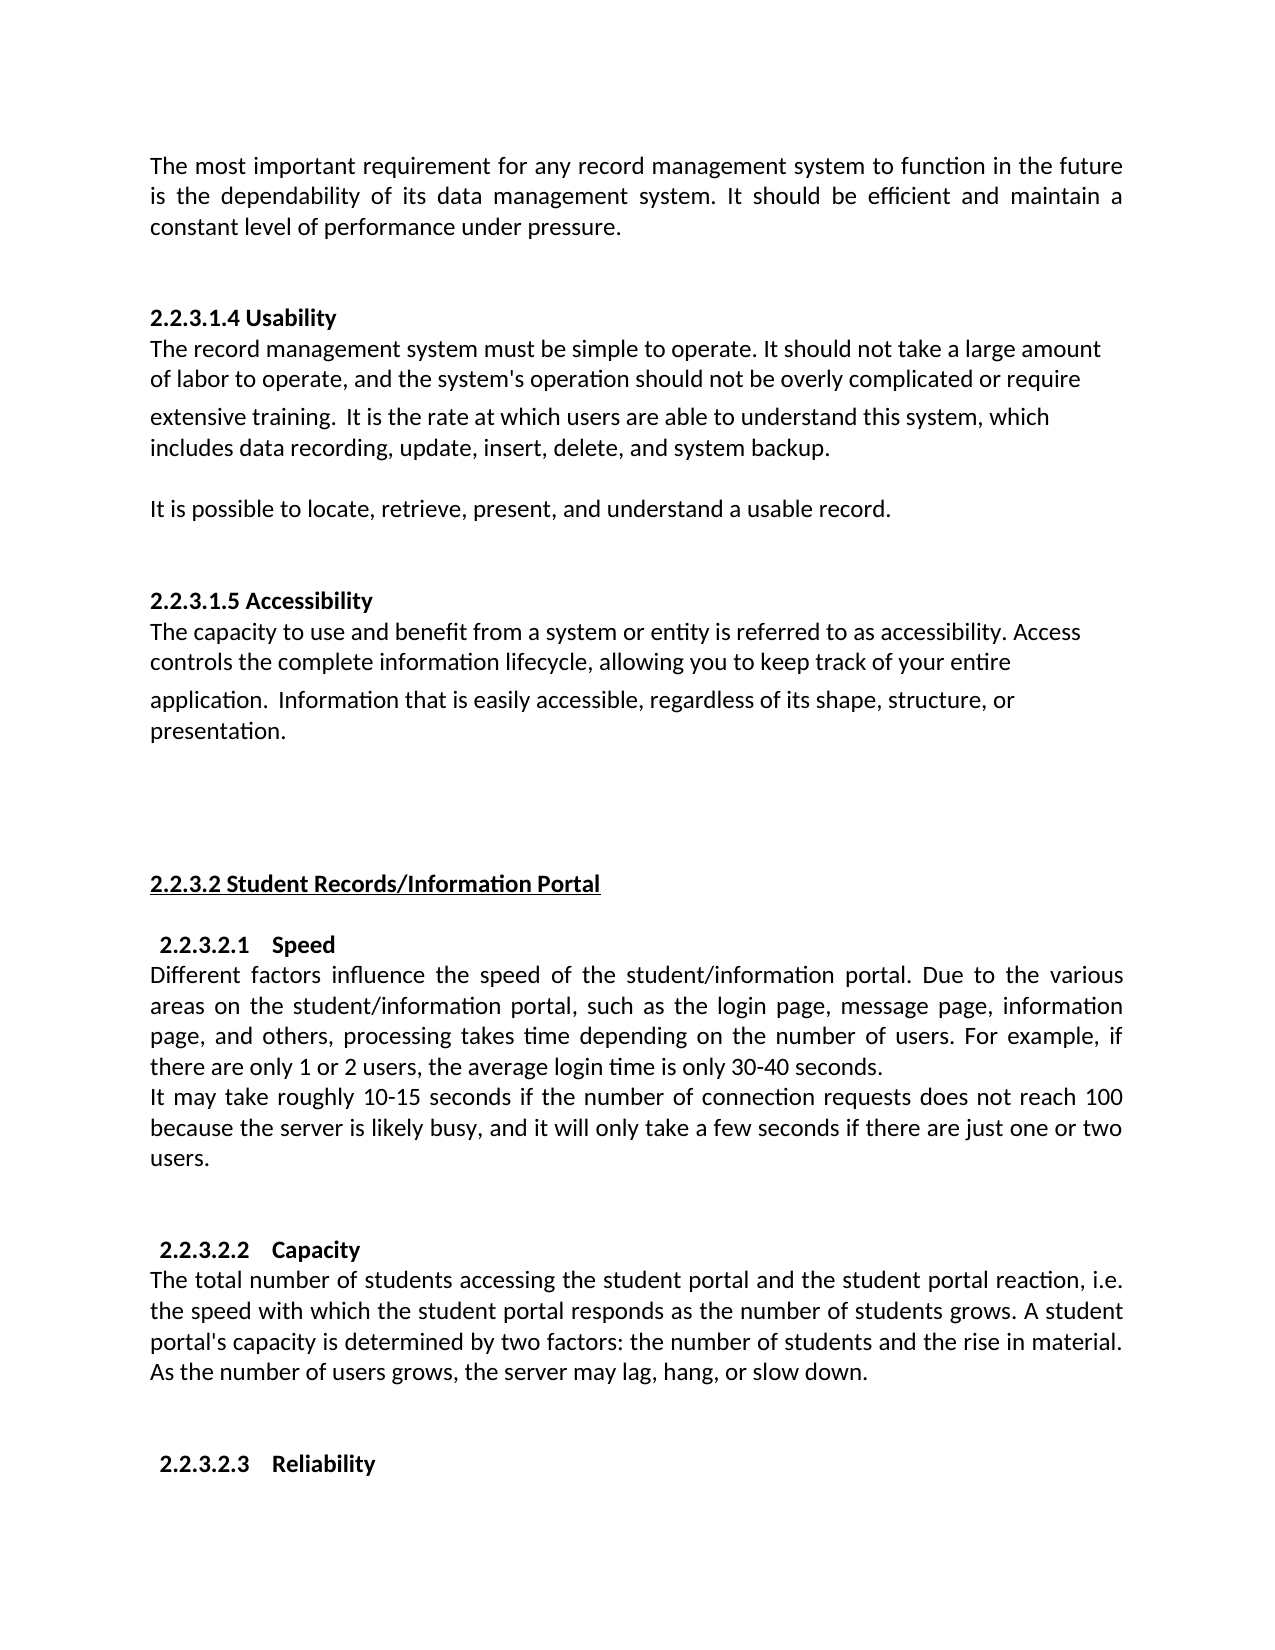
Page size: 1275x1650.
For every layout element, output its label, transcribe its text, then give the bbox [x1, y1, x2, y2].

title The capacity to use and benefit from a system or entity is referred to as accessibility. Access controls the complete information lifecycle, allowing you to keep track of your entire application. Information that is easily accessible, regardless of its shape, structure, or presentation. [150, 616, 1125, 746]
title Speed [159, 929, 1125, 959]
title It may take roughly 10-15 seconds if the number of connection requests does not reach 100 because the server is likely busy, and it will only take a few seconds if there are just one or two users. [150, 1081, 1125, 1173]
title 2.2.3.1.4 Usability [150, 303, 1125, 333]
title It is possible to locate, retrieve, present, and understand a usable record. [150, 494, 1125, 524]
title The record management system must be simple to operate. It should not take a large amount of labor to operate, and the system's operation should not be overly complicated or require extensive training. It is the rate at which users are able to understand this system, which includes data recording, update, insert, delete, and system backup. [150, 333, 1125, 463]
title Different factors influence the speed of the student/information portal. Due to the various areas on the student/information portal, such as the login page, message page, information page, and others, processing takes time depending on the number of users. For example, if there are only 1 or 2 users, the average login time is only 30-40 seconds. [150, 959, 1125, 1081]
title Reliability [159, 1448, 1125, 1478]
title The total number of students accessing the student portal and the student portal reaction, i.e. the speed with which the student portal responds as the number of students grows. A student portal's capacity is determined by two factors: the number of students and the rise in material. As the number of users grows, the server may lag, hang, or slow down. [150, 1264, 1125, 1387]
title 2.2.3.2 Student Records/Information Portal [150, 868, 1125, 898]
title The most important requirement for any record management system to function in the future is the dependability of its data management system. It should be efficient and maintain a constant level of performance under pressure. [150, 150, 1125, 242]
title Capacity [159, 1234, 1125, 1264]
title 2.2.3.1.5 Accessibility [150, 585, 1125, 616]
